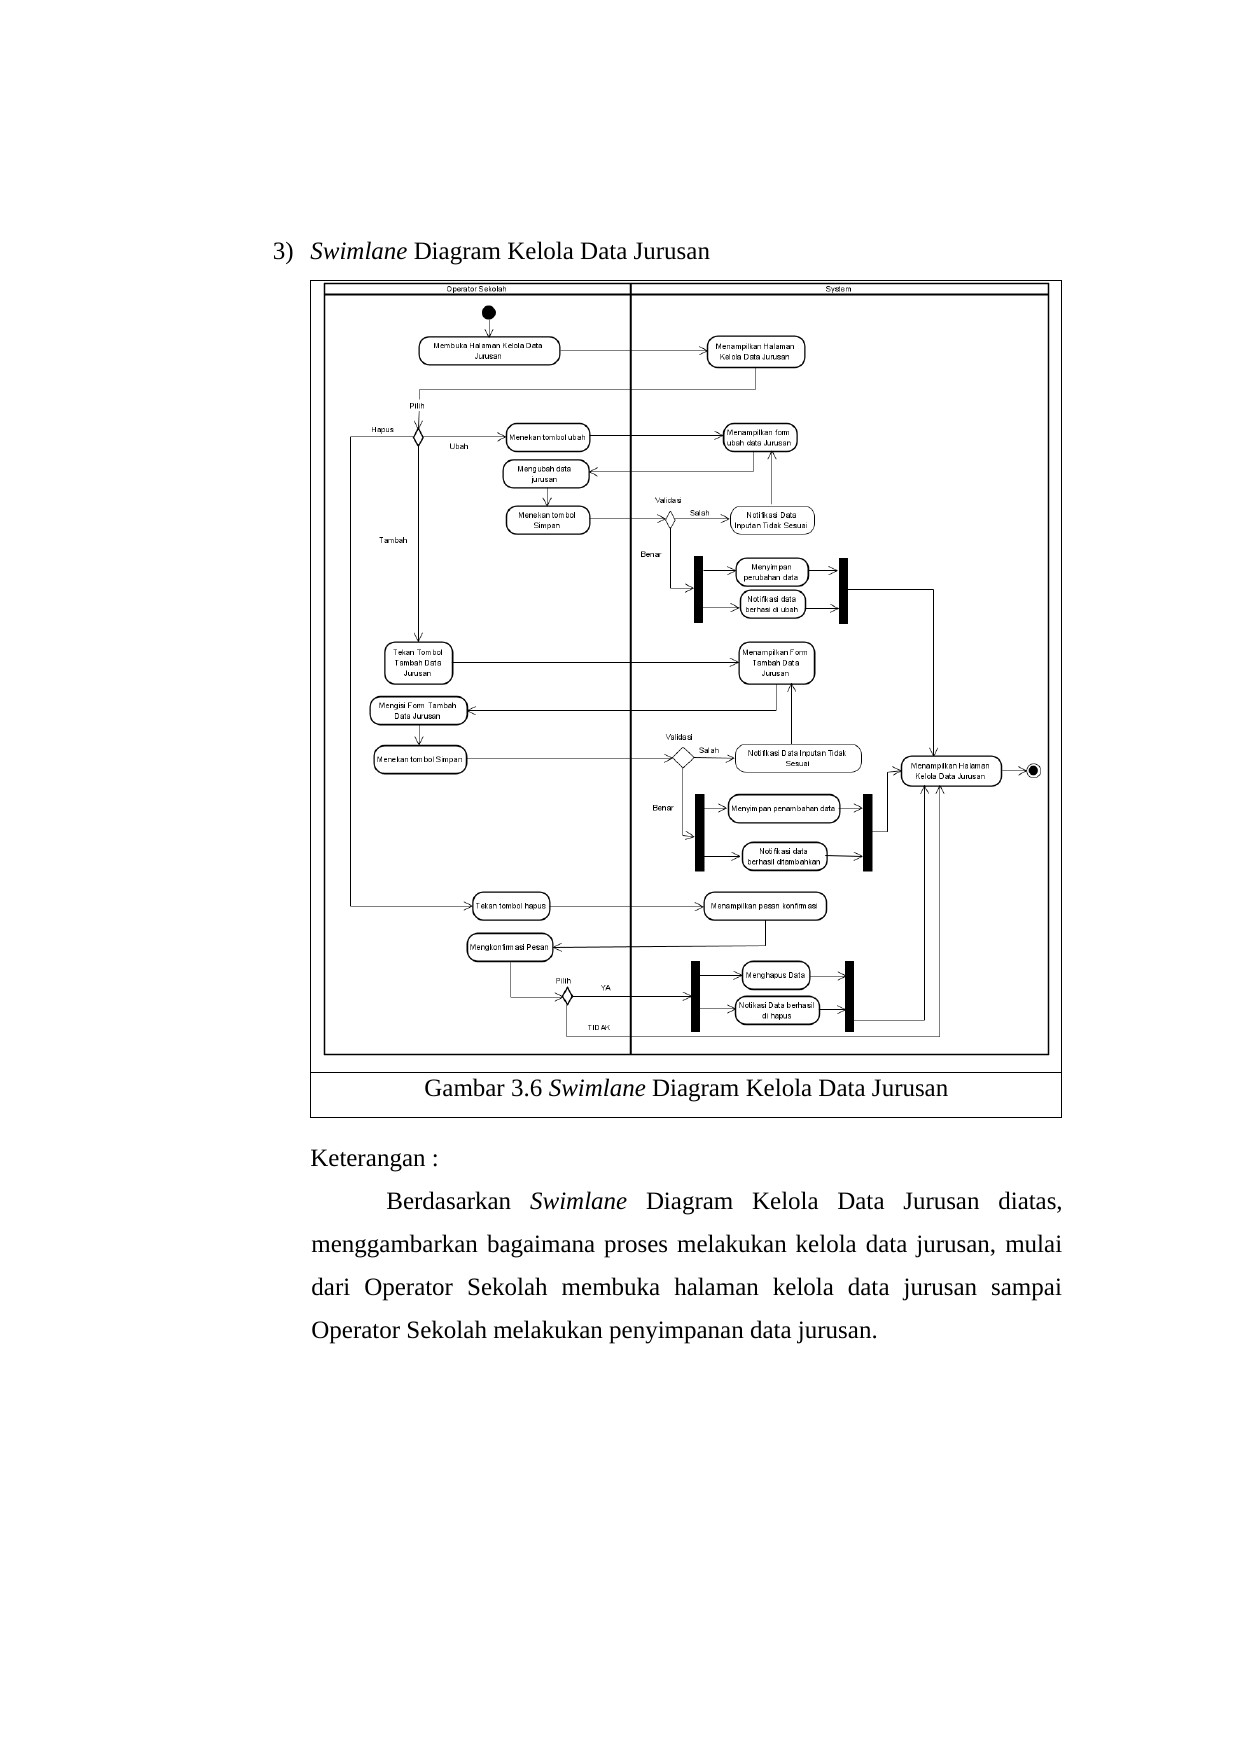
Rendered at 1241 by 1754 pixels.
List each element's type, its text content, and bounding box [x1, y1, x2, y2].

table_header [311, 281, 1061, 1072]
table_cell Gambar 3.6 Swimlane Diagram Kelola Data Jurusan [311, 1073, 1061, 1117]
list Keterangan : [310, 1143, 1063, 1171]
list Berdasarkan Swimlane Diagram Kelola Data Jurusan diatas, menggambarkan bagaimana proses melakukan kelola data jurusan, mulai dari Operator Sekolah membuka halaman kelola data jurusan sampai Operator Sekolah melakukan penyimpanan data jurusan. [311, 1186, 1063, 1344]
picture [321, 280, 1052, 1058]
list Swimlane Diagram Kelola Data Jurusan [273, 236, 1063, 265]
